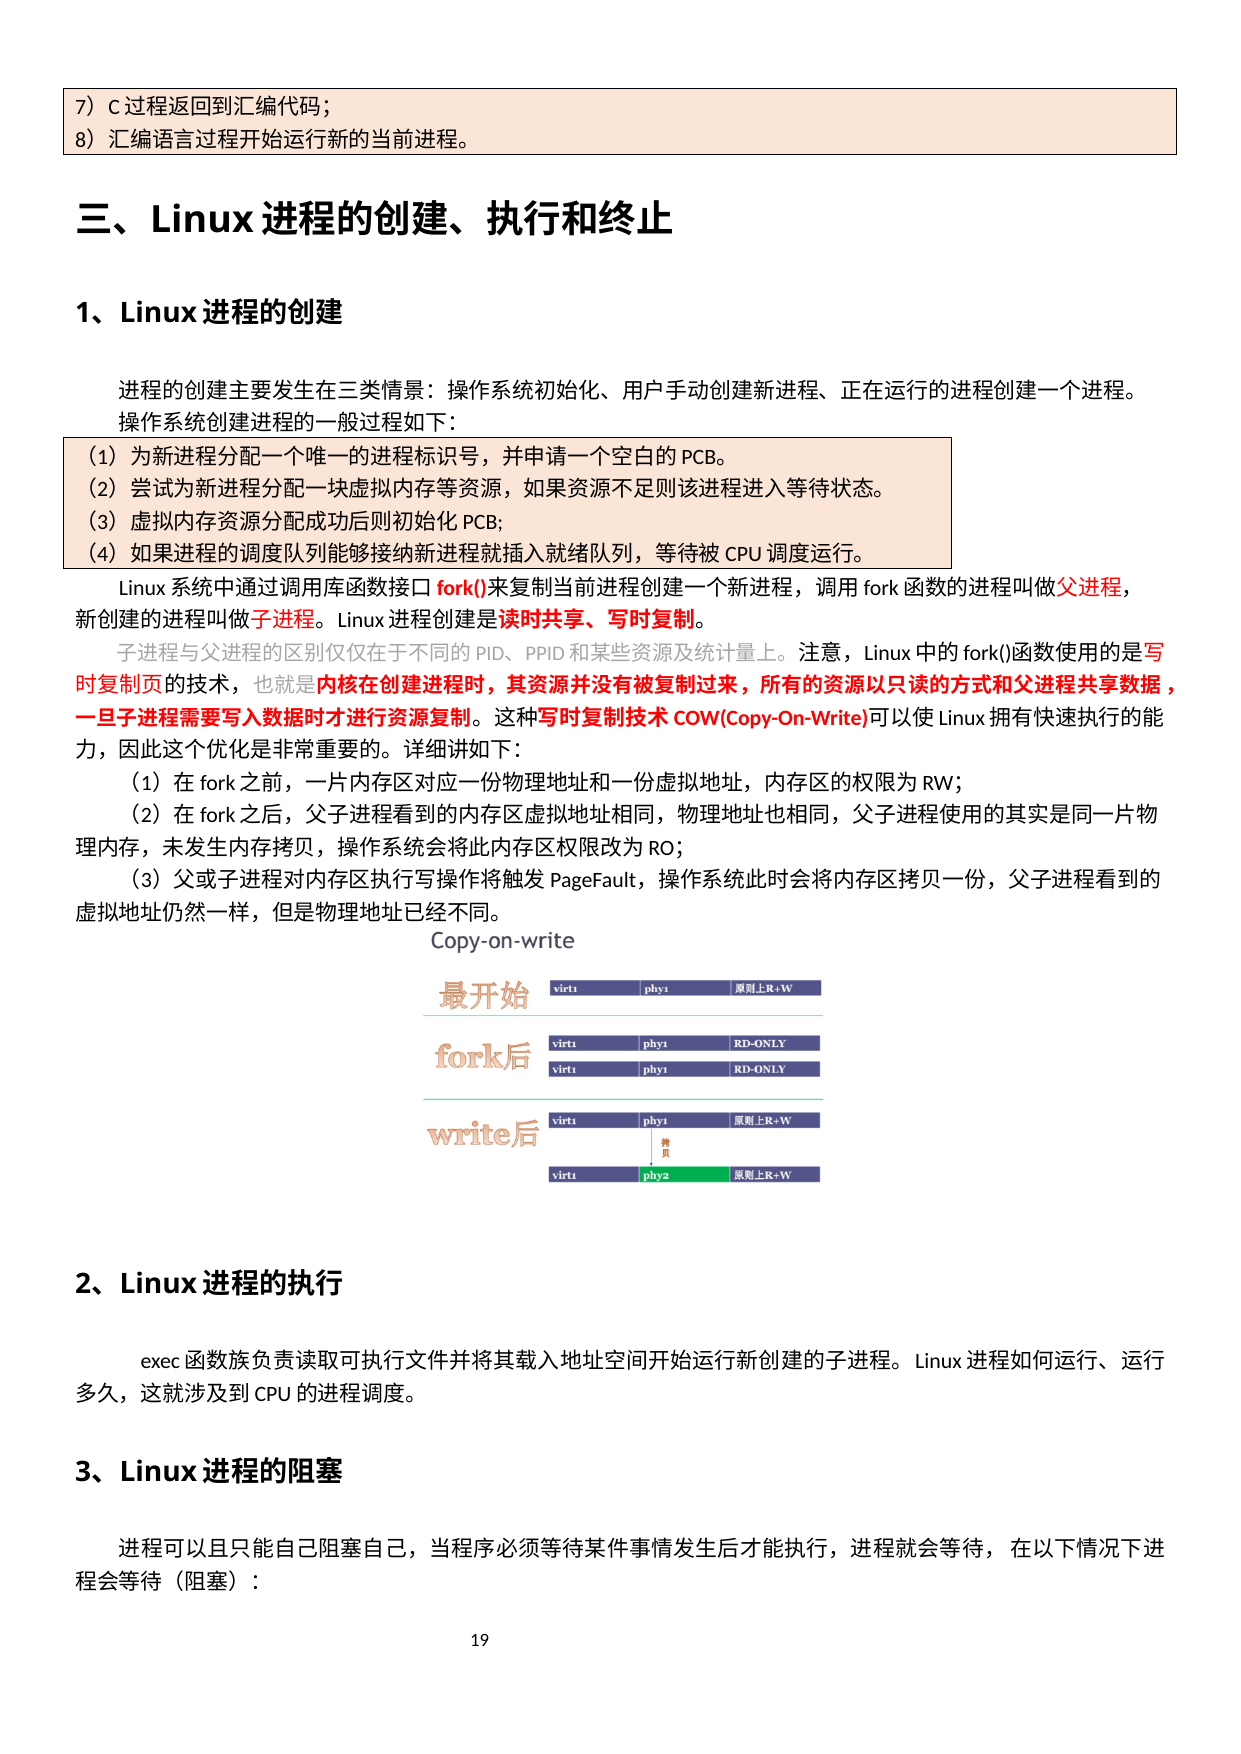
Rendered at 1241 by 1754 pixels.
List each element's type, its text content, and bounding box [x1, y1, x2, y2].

list Linux系统中通过调用库函数接口fork()来复制当前进程创建一个新进程，调用fork函数的进程叫做父进程，新创建的进程叫做子进程。Linux进程创建是读时共享、写时复制。 [75, 569, 1165, 634]
subtitle 2、Linux进程的执行 [75, 1248, 1165, 1313]
subtitle 1、Linux进程的创建 [75, 278, 1165, 343]
list （3）父或子进程对内存区执行写操作将触发PageFault，操作系统此时会将内存区拷贝一份，父子进程看到的虚拟地址仍然一样，但是物理地址已经不同。 [75, 862, 1165, 927]
list 进程的创建主要发生在三类情景：操作系统初始化、用户手动创建新进程、正在运行的进程创建一个进程。 [75, 372, 1165, 405]
list exec函数族负责读取可执行文件并将其载入地址空间开始运行新创建的子进程。Linux进程如何运行、运行多久，这就涉及到CPU的进程调度。 [75, 1343, 1165, 1408]
picture [413, 926, 828, 1190]
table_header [64, 89, 1176, 154]
subtitle 三、Linux进程的创建、执行和终止 [75, 184, 1165, 249]
list 操作系统创建进程的一般过程如下： [75, 405, 1165, 437]
list 子进程与父进程的区别仅仅在于不同的PID、PPID和某些资源及统计量上。注意，Linux中的fork()函数使用的是写时复制页的技术，也就是内核在创建进程时，其资源并没有被复制过来，所有的资源以只读的方式和父进程共享数据，一旦子进程需要写入数据时才进行资源复制。这种写时复制技术COW(Copy-On-Write)可以使Linux拥有快速执行的能力，因此这个优化是非常重要的。详细讲如下： [75, 634, 1165, 764]
list （2）在fork之后，父子进程看到的内存区虚拟地址相同，物理地址也相同，父子进程使用的其实是同一片物理内存，未发生内存拷贝，操作系统会将此内存区权限改为RO； [75, 797, 1165, 862]
subtitle 3、Linux进程的阻塞 [75, 1437, 1165, 1502]
list （1）在fork之前，一片内存区对应一份物理地址和一份虚拟地址，内存区的权限为RW； [75, 764, 1165, 797]
table_header 为新进程分配一个唯一的进程标识号，并申请一个空白的PCB。 尝试为新进程分配一块虚拟内存等资源，如果资源不足则该进程进入等待状态。 虚拟内存资源分配成功后则初始化PCB; 如果进程的调度队列能够接纳新进程就插入就绪队列，等待被CPU调度运行。 [64, 438, 951, 568]
text 进程可以且只能自己阻塞自己，当程序必须等待某件事情发生后才能执行，进程就会等待，在以下情况下进程会等待（阻塞）： [75, 1531, 1165, 1596]
